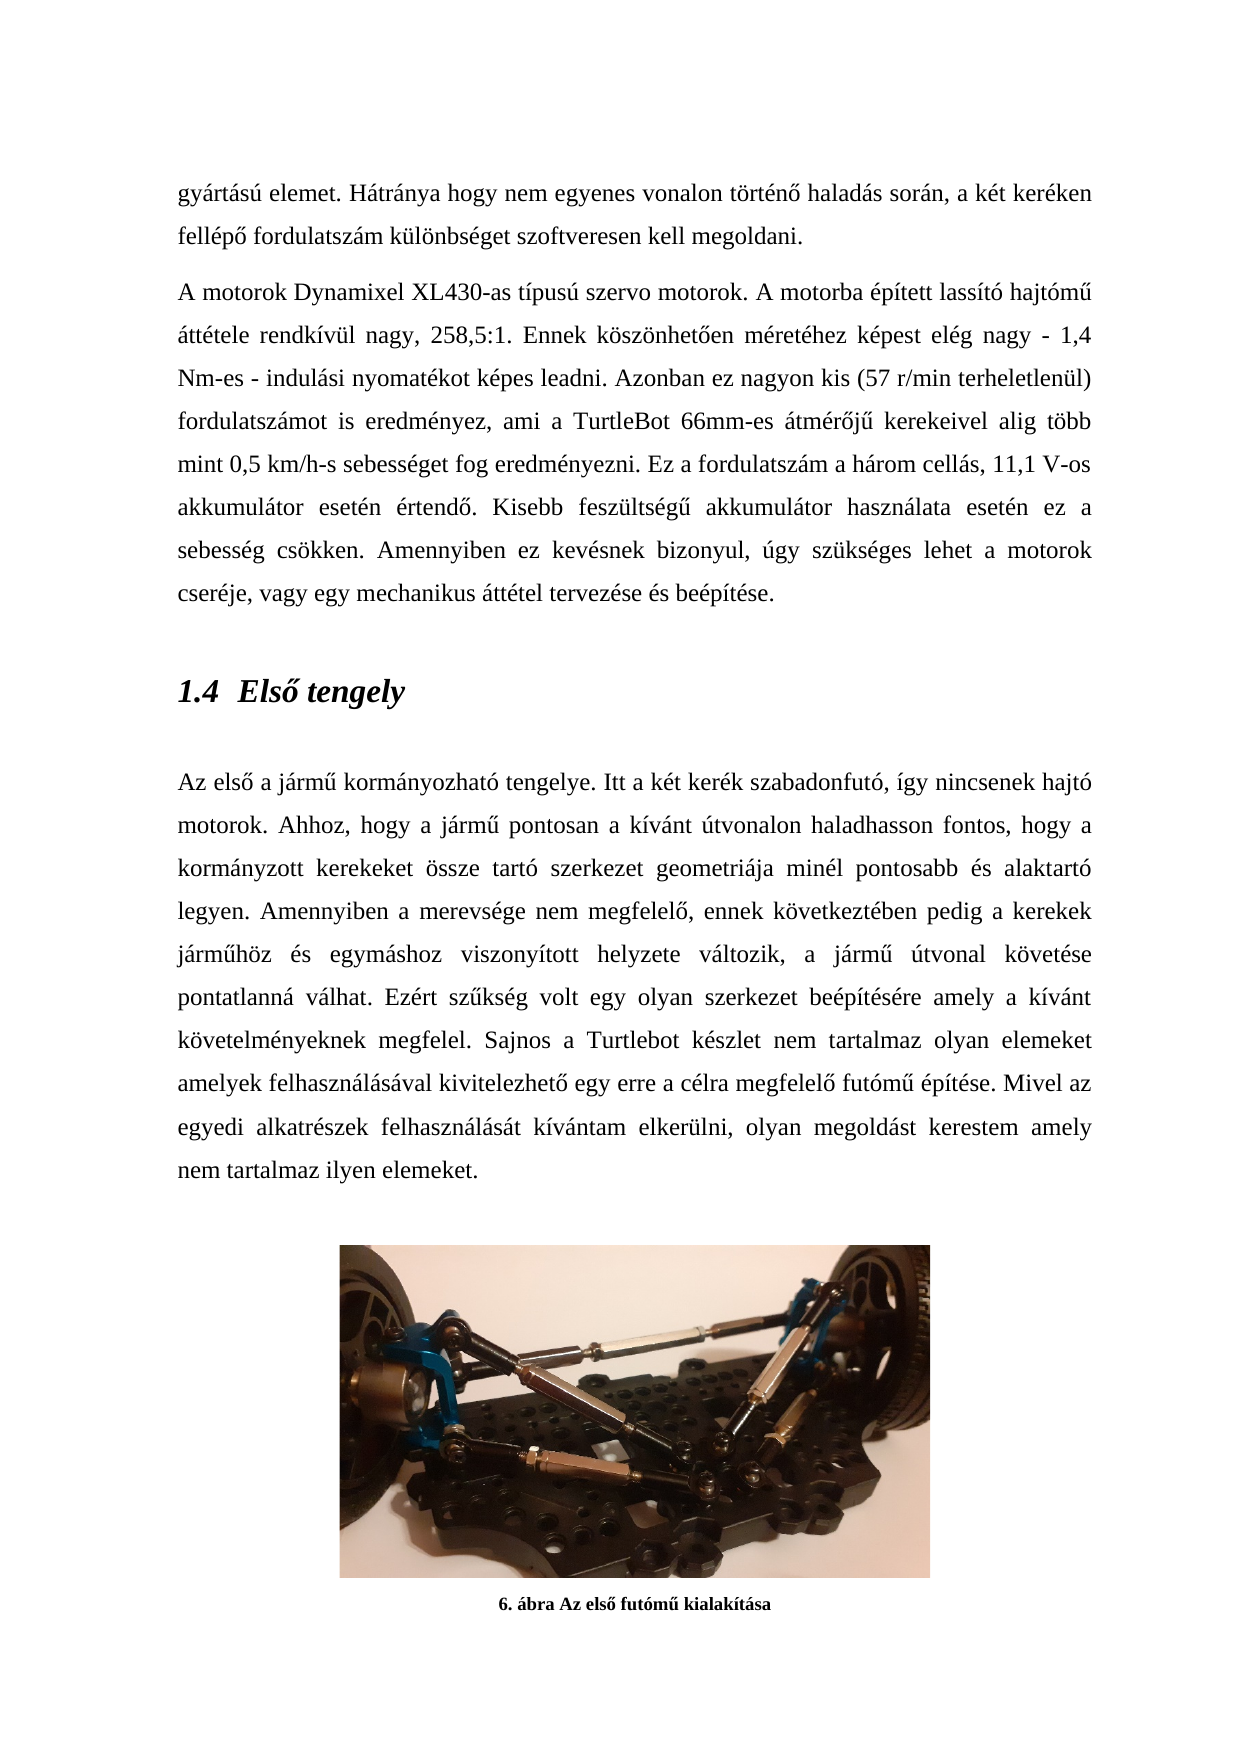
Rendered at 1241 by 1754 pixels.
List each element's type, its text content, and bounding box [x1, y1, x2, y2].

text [177, 178, 1092, 250]
text Dynamixel XL430-as 258,5:1 éretéhez képest elég nagy 1,4Nm-es indulási nyomatékot képes leadni. Azonban ez nagyon kis (57r/min terheletlenül) fordulatszámot is eredményez ami a TurtleBot 66mm-es átmérőjű kerekeivel alig több mint 0,5m/h-s sebességet fog eredményezni. Amennyiben ez kevésnek bizonyul, úgy szkséges lehet a motorok cseréje vagy egy mechanikus áttétel tervezése és beépítése. [177, 277, 1092, 607]
picture [339, 1245, 930, 1578]
subtitle Első tengely [177, 672, 1092, 710]
text Az első a jármű kormányozható tengelye. Itt a két kerék szabadonfutó, így nincsenek hajtó motorok. [177, 767, 1092, 1183]
